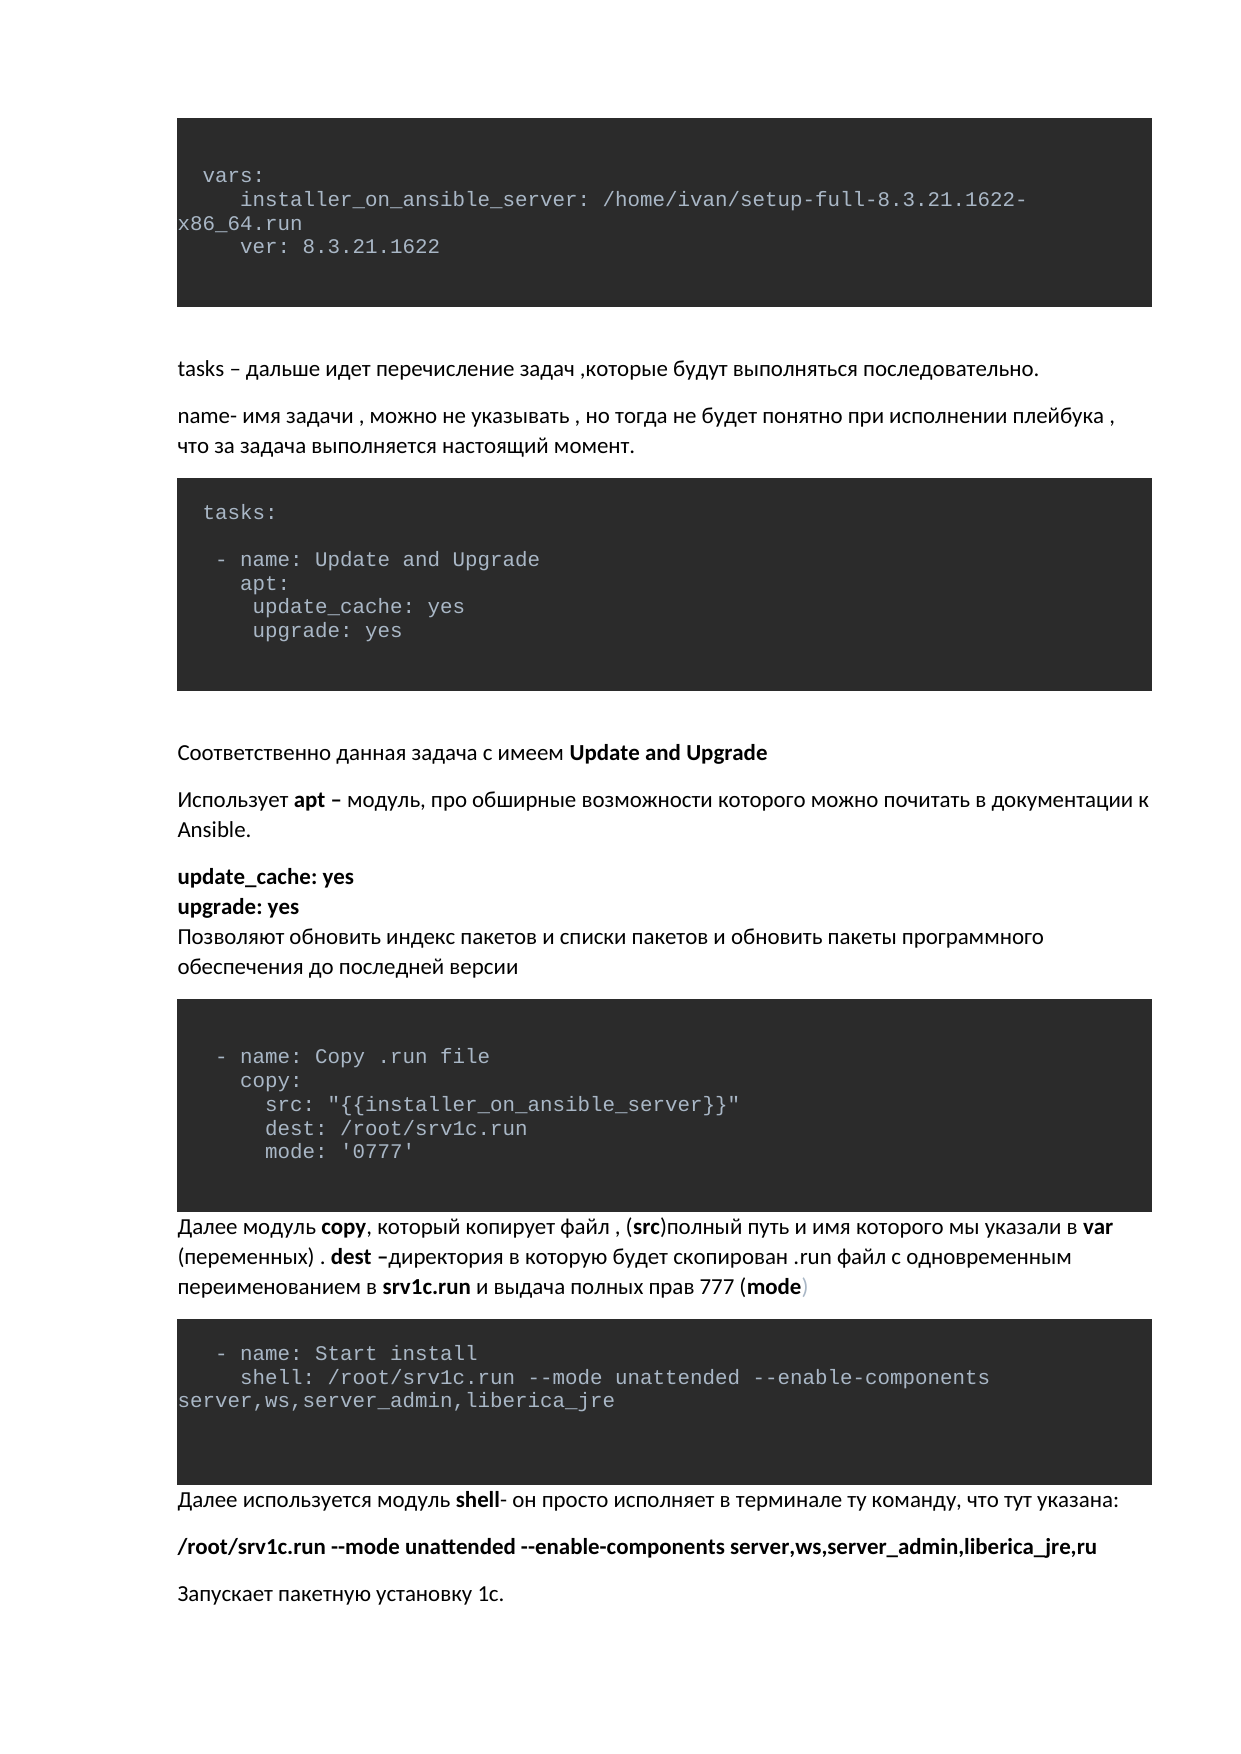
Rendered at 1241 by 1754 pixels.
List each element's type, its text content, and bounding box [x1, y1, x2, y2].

text update_cache: yes upgrade: yes Позволяют обновить индекс пакетов и списки пакетов и обновить пакеты программного обеспечения до последней версии [177, 862, 1152, 980]
text vars: installer_on_ansible_server: /home/ivan/setup-full-8.3.21.1622-x86_64.run ver: 8.3.21.1622 [177, 142, 1152, 307]
text /root/srv1c.run --mode unattended --enable-components server,ws,server_admin,liberica_jre,ru [177, 1532, 1152, 1560]
text Далее модуль copy, который копирует файл , (src)полный путь и имя которого мы указали в var (переменных) . dest –директория в которую будет скопирован .run файл с одновременным переименованием в srv1c.run и выдача полных прав 777 (mode) [177, 1212, 1152, 1301]
text - name: Start install shell: /root/srv1c.run --mode unattended --enable-components server,ws,server_admin,liberica_jre [177, 1319, 1152, 1461]
text tasks: - name: Update and Upgrade apt: update_cache: yes upgrade: yes [177, 478, 1152, 667]
text tasks – дальше идет перечисление задач ,которые будут выполняться последовательно. [177, 354, 1152, 382]
text Запускает пакетную установку 1с. [177, 1579, 1152, 1607]
text Соответственно данная задача с имеем Update and Upgrade [177, 738, 1152, 766]
text name- имя задачи , можно не указывать , но тогда не будет понятно при исполнении плейбука , что за задача выполняется настоящий момент. [177, 401, 1152, 459]
text Далее используется модуль shell- он просто исполняет в терминале ту команду, что тут указана: [177, 1485, 1152, 1513]
text Использует apt – модуль, про обширные возможности которого можно почитать в документации к Ansible. [177, 785, 1152, 843]
text - name: Copy .run file copy: src: "{{installer_on_ansible_server}}" dest: /root/srv1c.run mode: '0777' [177, 1023, 1152, 1212]
